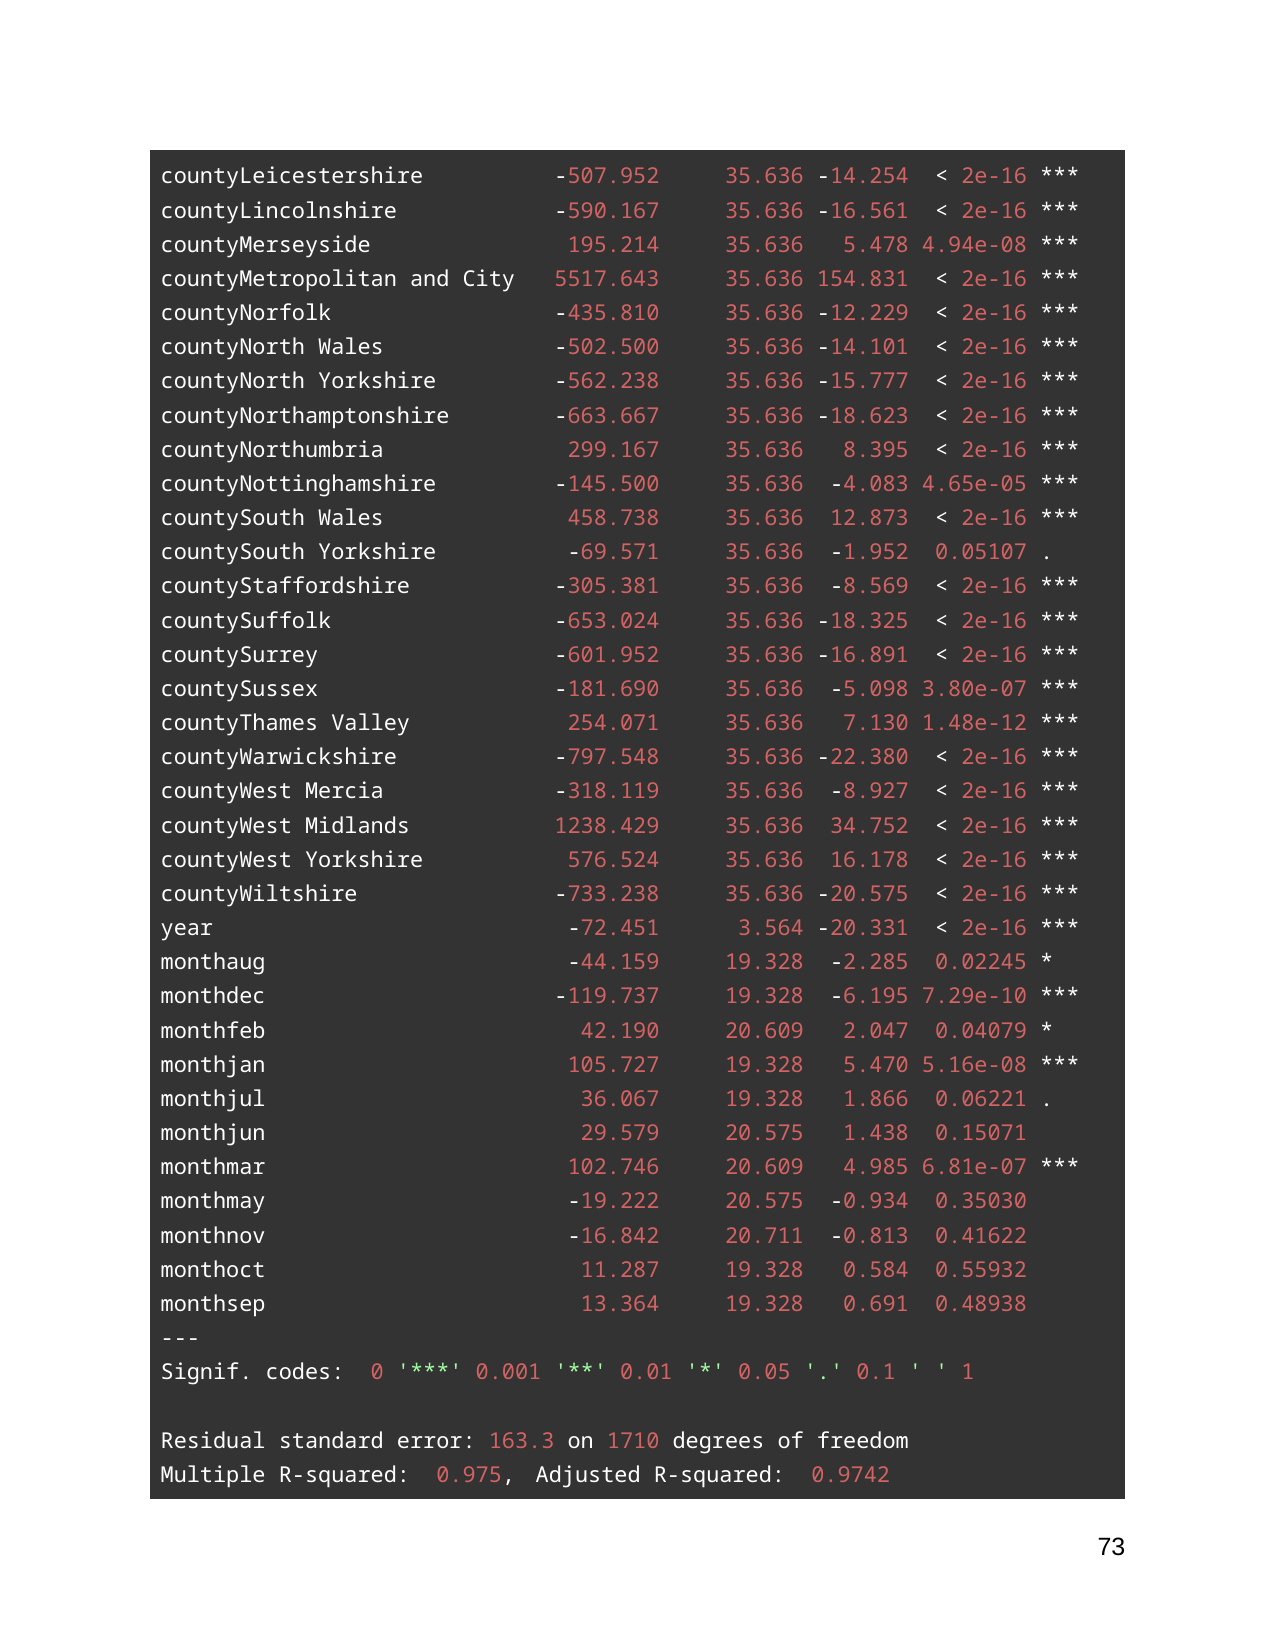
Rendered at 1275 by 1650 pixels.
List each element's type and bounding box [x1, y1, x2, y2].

table_header [150, 150, 1125, 1499]
